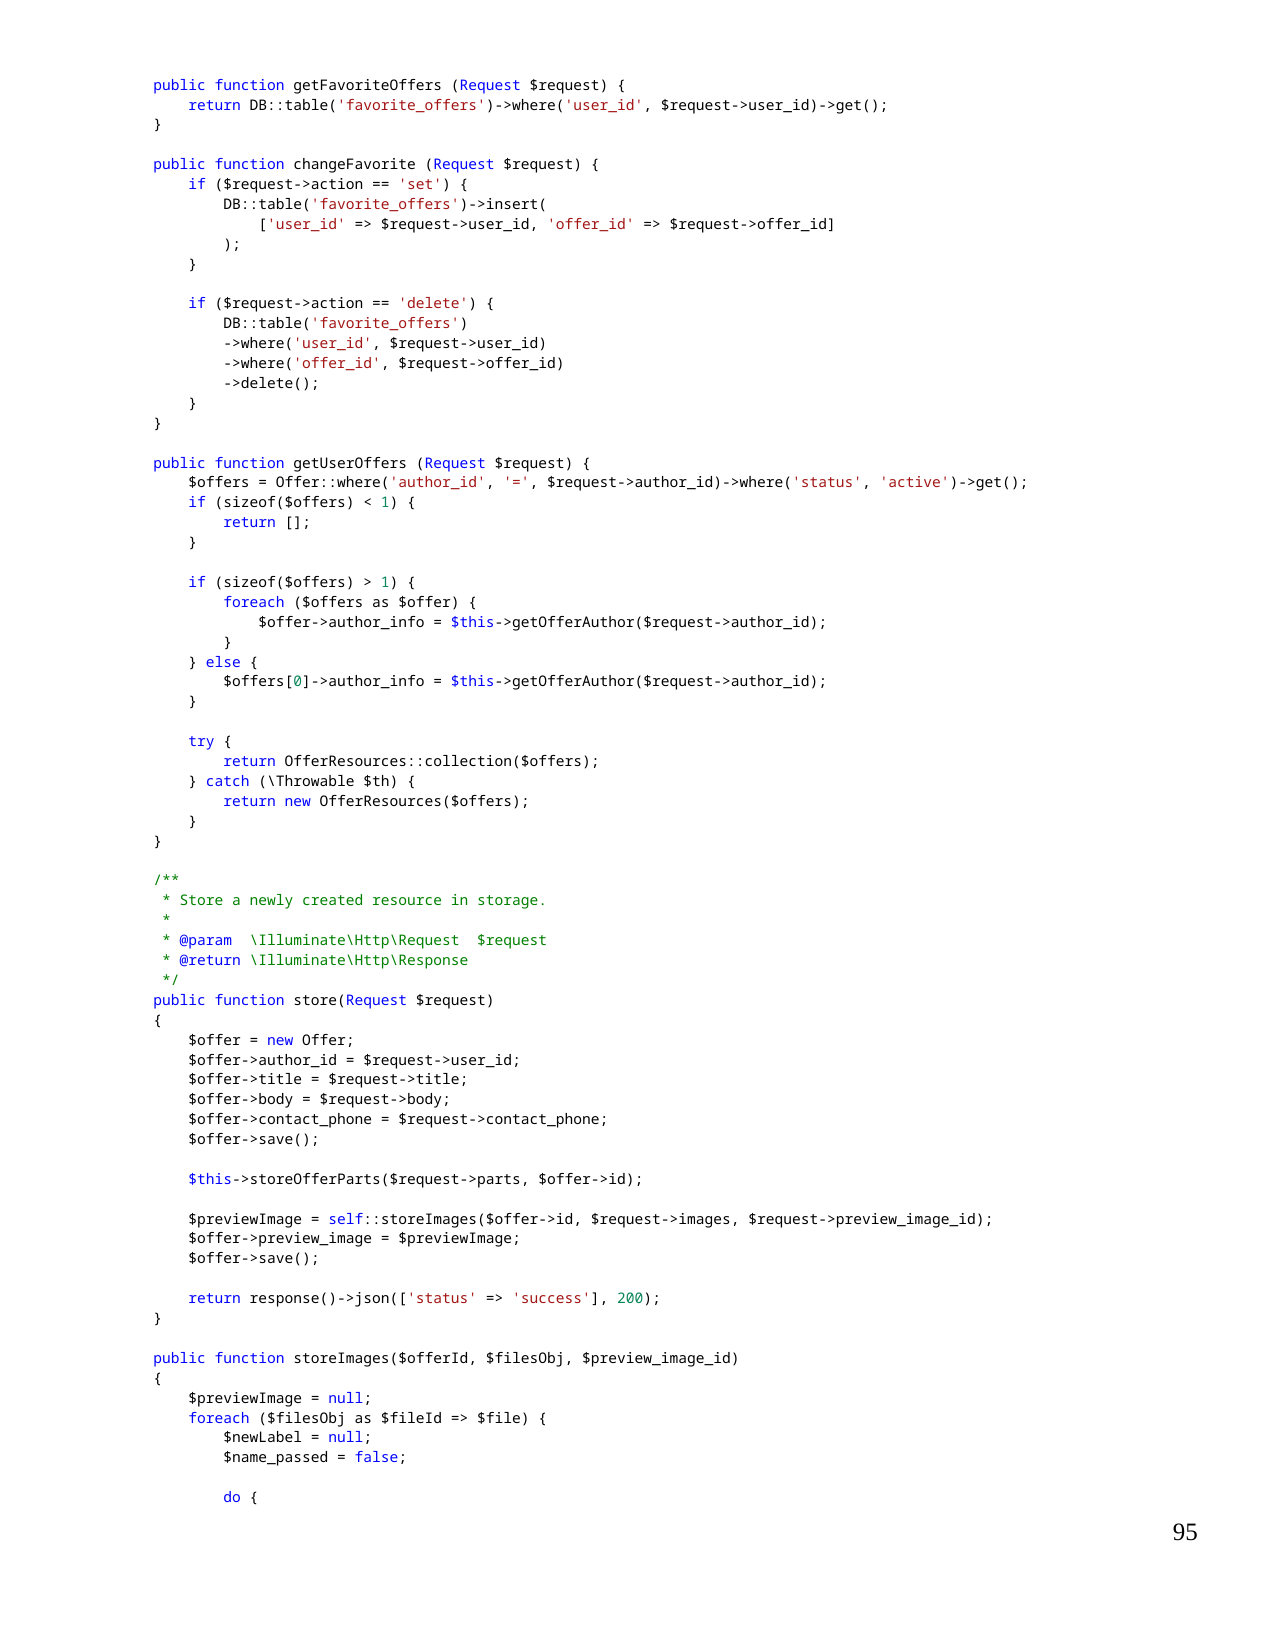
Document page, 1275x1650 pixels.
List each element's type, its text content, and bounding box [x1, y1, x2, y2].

text $offer->body = $request->body; [118, 1089, 1198, 1109]
text DB::table('favorite_offers')->insert( [118, 194, 1198, 214]
text if ($request->action == 'delete') { [118, 293, 1198, 313]
text if ($request->action == 'set') { [118, 174, 1198, 194]
text do { [118, 1487, 1198, 1507]
text */ [118, 970, 1198, 989]
text } [118, 393, 1198, 413]
text if (sizeof($offers) > 1) { [118, 572, 1198, 592]
text ->where('offer_id', $request->offer_id) [118, 353, 1198, 373]
text } [118, 811, 1198, 830]
text { [118, 1368, 1198, 1387]
text $offer->save(); [118, 1248, 1198, 1268]
text } catch (\Throwable $th) { [118, 771, 1198, 791]
text foreach ($filesObj as $fileId => $file) { [118, 1407, 1198, 1427]
text DB::table('favorite_offers') [118, 313, 1198, 333]
text } [118, 532, 1198, 552]
text } [118, 1308, 1198, 1328]
text ->delete(); [118, 373, 1198, 393]
text return response()->json(['status' => 'success'], 200); [118, 1288, 1198, 1308]
text $this->storeOfferParts($request->parts, $offer->id); [118, 1169, 1198, 1188]
text } [118, 830, 1198, 850]
text $offer->author_id = $request->user_id; [118, 1049, 1198, 1069]
text $previewImage = self::storeImages($offer->id, $request->images, $request->preview_image_id); [118, 1208, 1198, 1228]
text public function getFavoriteOffers (Request $request) { [118, 74, 1198, 94]
text $offers[0]->author_info = $this->getOfferAuthor($request->author_id); [118, 671, 1198, 691]
text } [118, 413, 1198, 432]
text return []; [118, 512, 1198, 532]
text foreach ($offers as $offer) { [118, 592, 1198, 612]
text /** [118, 870, 1198, 890]
text $offer->save(); [118, 1129, 1198, 1149]
text if (sizeof($offers) < 1) { [118, 492, 1198, 512]
text $offer->author_info = $this->getOfferAuthor($request->author_id); [118, 612, 1198, 631]
text return DB::table('favorite_offers')->where('user_id', $request->user_id)->get(); [118, 94, 1198, 114]
text ); [118, 233, 1198, 253]
text return new OfferResources($offers); [118, 791, 1198, 811]
text } [118, 631, 1198, 651]
text * [118, 910, 1198, 930]
text } [118, 114, 1198, 134]
text public function storeImages($offerId, $filesObj, $preview_image_id) [118, 1348, 1198, 1368]
text try { [118, 731, 1198, 751]
text $offer->contact_phone = $request->contact_phone; [118, 1109, 1198, 1129]
text $offer->title = $request->title; [118, 1069, 1198, 1089]
text * @param \Illuminate\Http\Request $request [118, 930, 1198, 950]
text } [118, 253, 1198, 273]
text * Store a newly created resource in storage. [118, 890, 1198, 910]
text } [118, 691, 1198, 711]
text } else { [118, 651, 1198, 671]
text $newLabel = null; [118, 1427, 1198, 1447]
text public function store(Request $request) [118, 989, 1198, 1009]
text { [118, 1009, 1198, 1029]
text return OfferResources::collection($offers); [118, 751, 1198, 771]
text * @return \Illuminate\Http\Response [118, 950, 1198, 970]
text $offer = new Offer; [118, 1029, 1198, 1049]
text ->where('user_id', $request->user_id) [118, 333, 1198, 353]
text ['user_id' => $request->user_id, 'offer_id' => $request->offer_id] [118, 214, 1198, 233]
text public function getUserOffers (Request $request) { [118, 452, 1198, 472]
text public function changeFavorite (Request $request) { [118, 154, 1198, 174]
text $previewImage = null; [118, 1387, 1198, 1407]
text $offers = Offer::where('author_id', '=', $request->author_id)->where('status', 'active')->get(); [118, 472, 1198, 492]
text $offer->preview_image = $previewImage; [118, 1228, 1198, 1248]
text $name_passed = false; [118, 1447, 1198, 1467]
